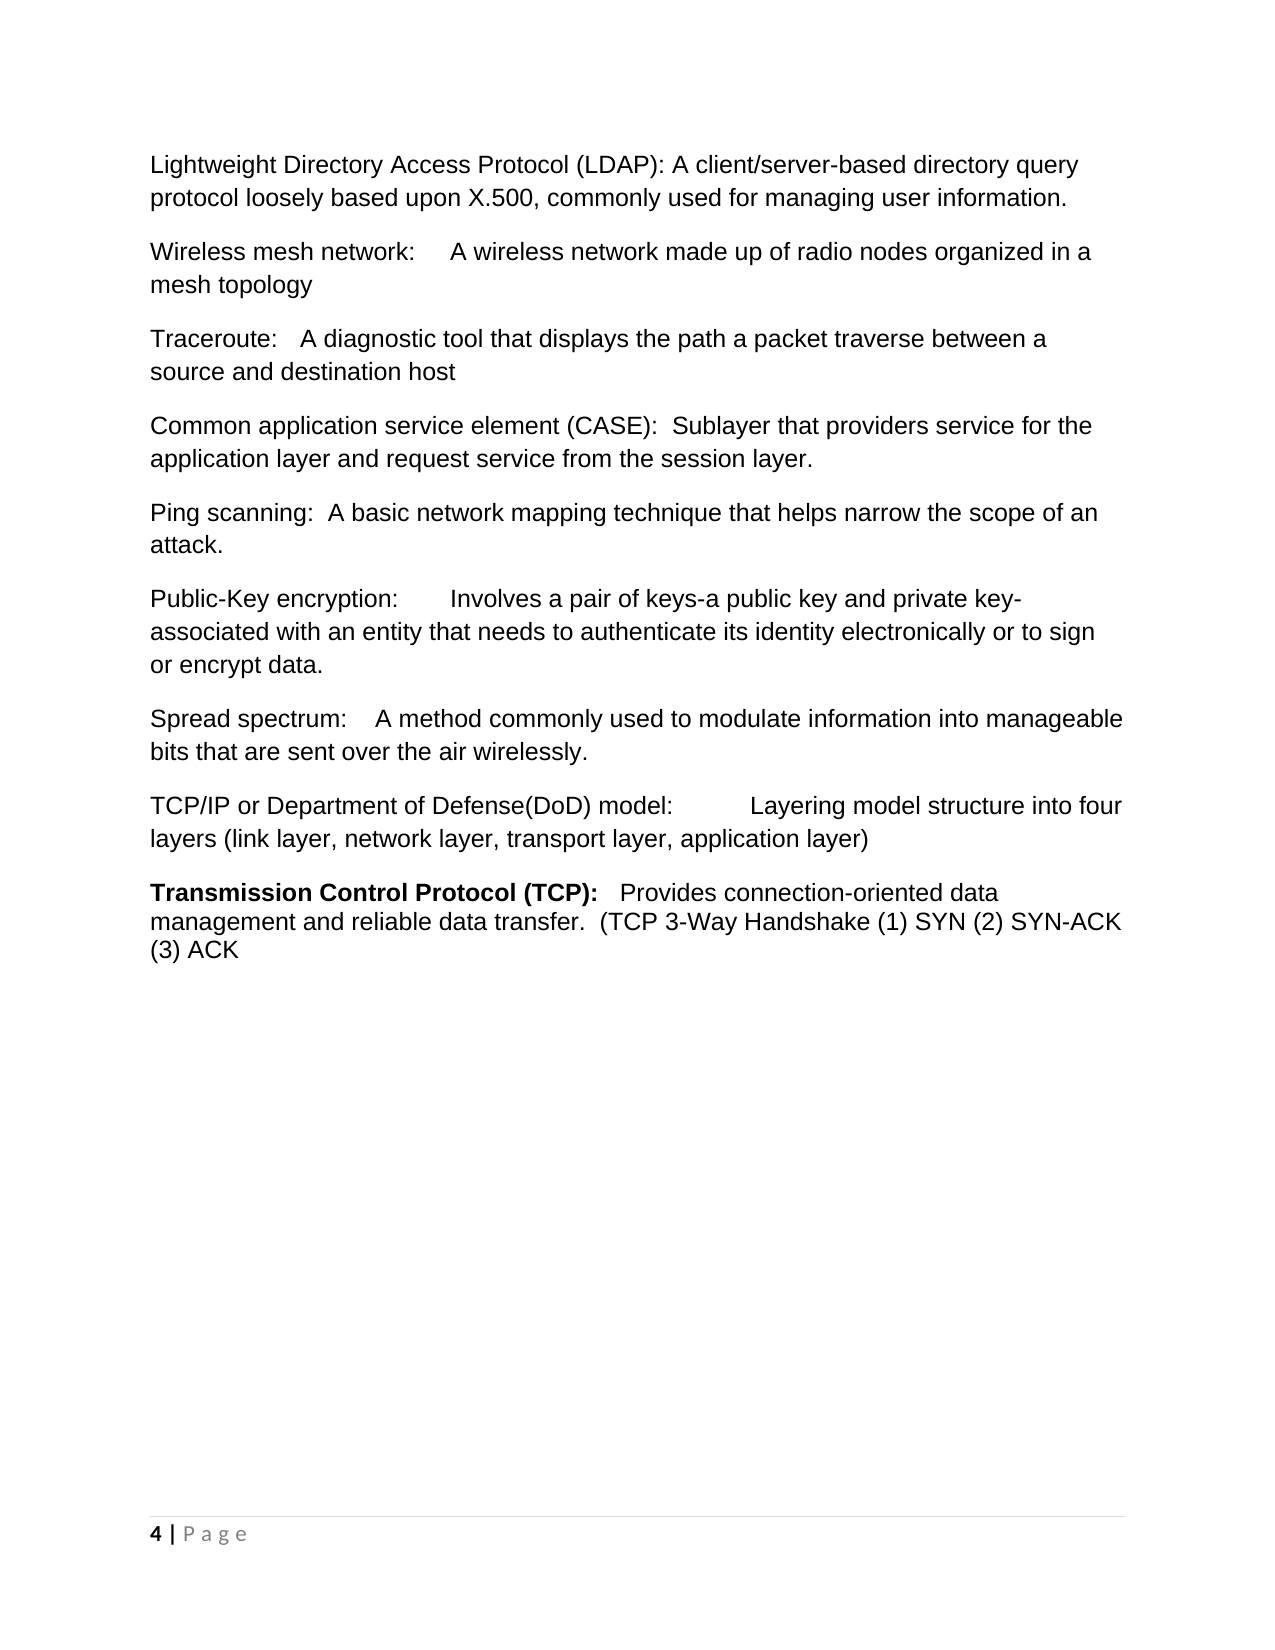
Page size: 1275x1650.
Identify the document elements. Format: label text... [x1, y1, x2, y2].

text Wireless mesh network: A wireless network made up of radio nodes organized in a mesh topology [150, 237, 1125, 299]
text Lightweight Directory Access Protocol (LDAP): A client/server-based directory query protocol loosely based upon X.500, commonly used for managing user information. [150, 150, 1125, 212]
text Ping scanning: A basic network mapping technique that helps narrow the scope of an attack. [150, 497, 1125, 559]
text Spread spectrum: A method commonly used to modulate information into manageable bits that are sent over the air wirelessly. [150, 704, 1125, 766]
subtitle Transmission Control Protocol (TCP): Provides connection-oriented data management and reliable data transfer. (TCP 3-Way Handshake (1) SYN (2) SYN-ACK (3) ACK [150, 878, 1125, 964]
text Public-Key encryption: Involves a pair of keys-a public key and private key-associated with an entity that needs to authenticate its identity electronically or to sign or encrypt data. [150, 584, 1125, 679]
text Common application service element (CASE): Sublayer that providers service for the application layer and request service from the session layer. [150, 411, 1125, 472]
text Traceroute: A diagnostic tool that displays the path a packet traverse between a source and destination host [150, 324, 1125, 386]
text TCP/IP or Department of Defense(DoD) model: Layering model structure into four layers (link layer, network layer, transport layer, application layer) [150, 791, 1125, 853]
